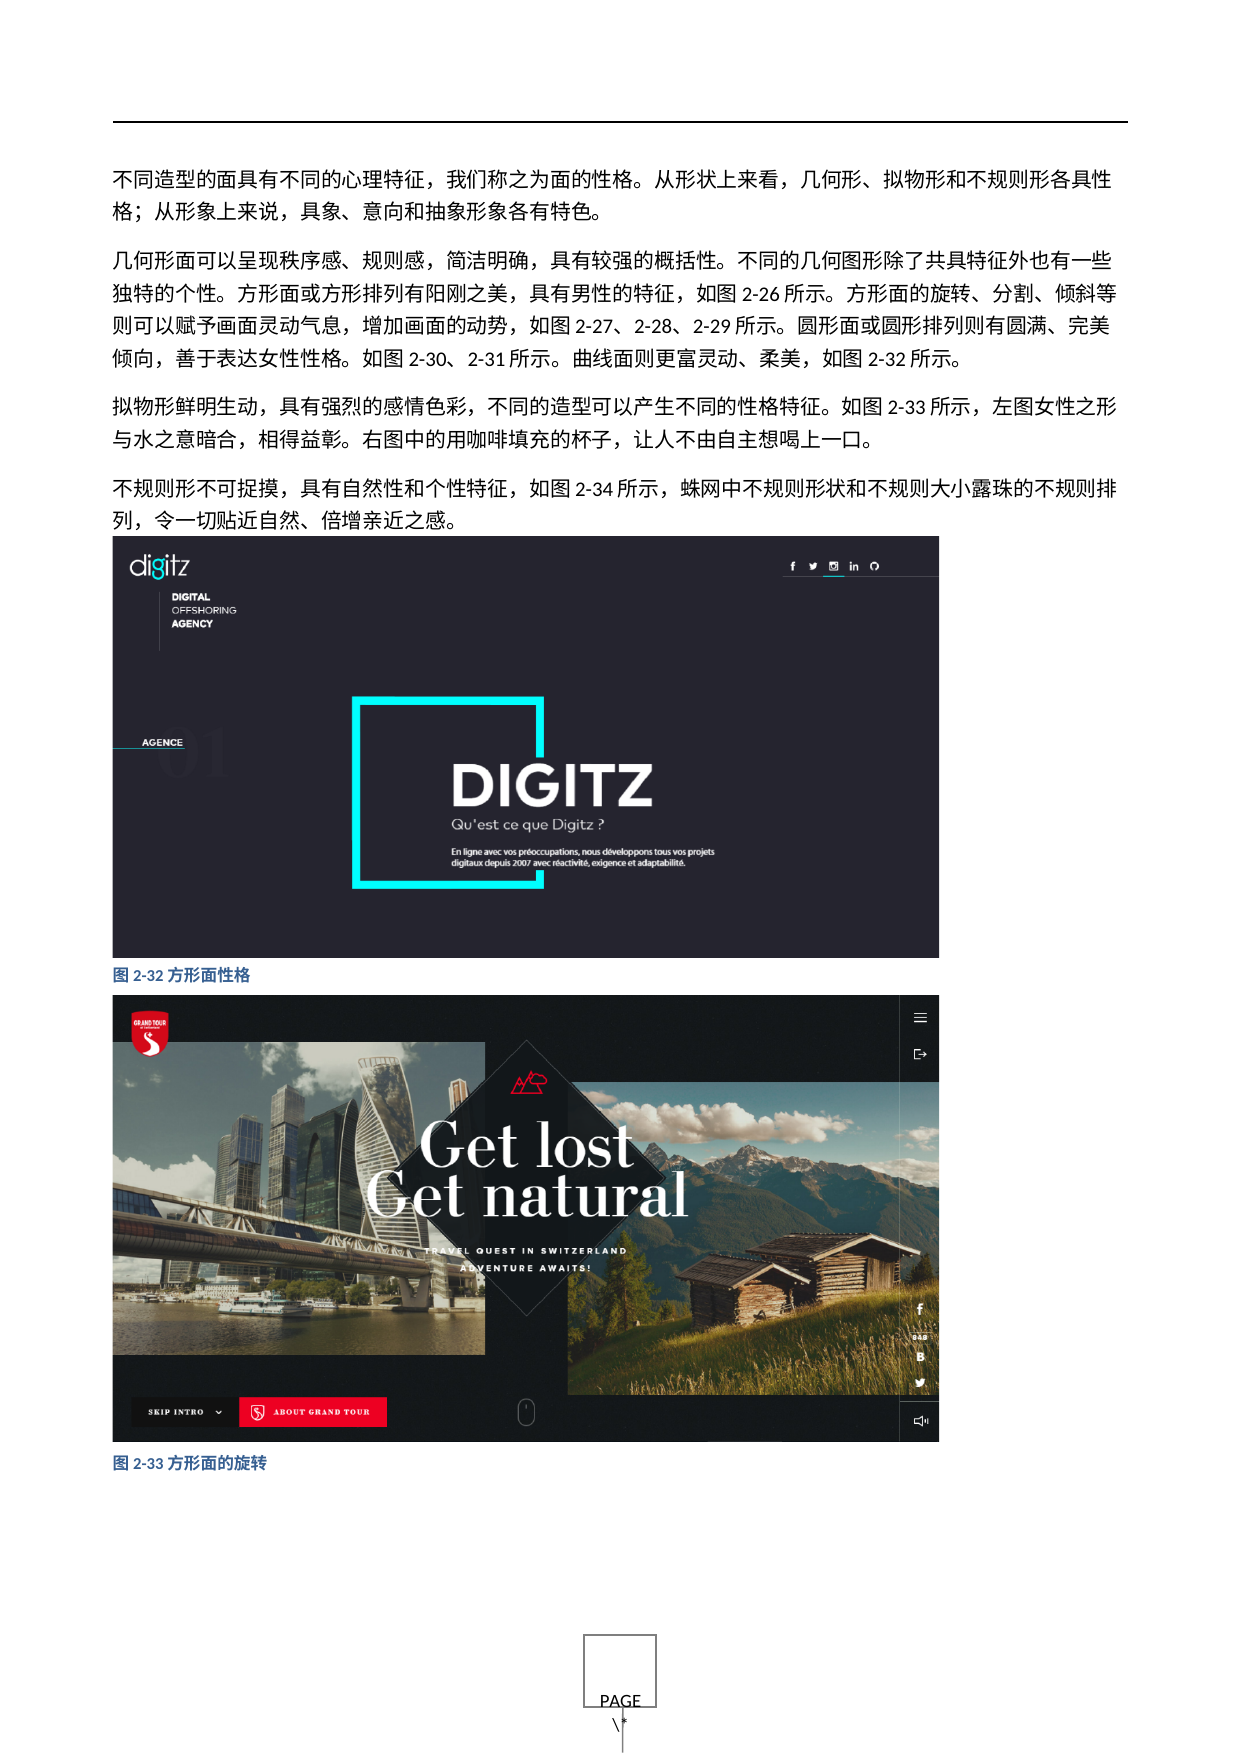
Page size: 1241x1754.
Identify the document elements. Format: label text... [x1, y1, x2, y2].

picture [112, 995, 940, 1442]
text 拟物形鲜明生动，具有强烈的感情色彩，不同的造型可以产生不同的性格特征。如图2-33所示，左图女性之形与水之意暗合，相得益彰。右图中的用咖啡填充的杯子，让人不由自主想喝上一口。 [112, 389, 1128, 454]
picture [112, 536, 940, 958]
text 几何形面可以呈现秩序感、规则感，简洁明确，具有较强的概括性。不同的几何图形除了共具特征外也有一些独特的个性。方形面或方形排列有阳刚之美，具有男性的特征，如图2-26所示。方形面的旋转、分割、倾斜等则可以赋予画面灵动气息，增加画面的动势，如图2-27、2-28、2-29所示。圆形面或圆形排列则有圆满、完美倾向，善于表达女性性格。如图2-30、2-31所示。曲线面则更富灵动、柔美，如图2-32所示。 [112, 243, 1128, 373]
text 不规则形不可捉摸，具有自然性和个性特征，如图2-34所示，蛛网中不规则形状和不规则大小露珠的不规则排列，令一切贴近自然、倍增亲近之感。 [112, 471, 1128, 536]
text 不同造型的面具有不同的心理特征，我们称之为面的性格。从形状上来看，几何形、拟物形和不规则形各具性格；从形象上来说，具象、意向和抽象形象各有特色。 [112, 162, 1128, 227]
